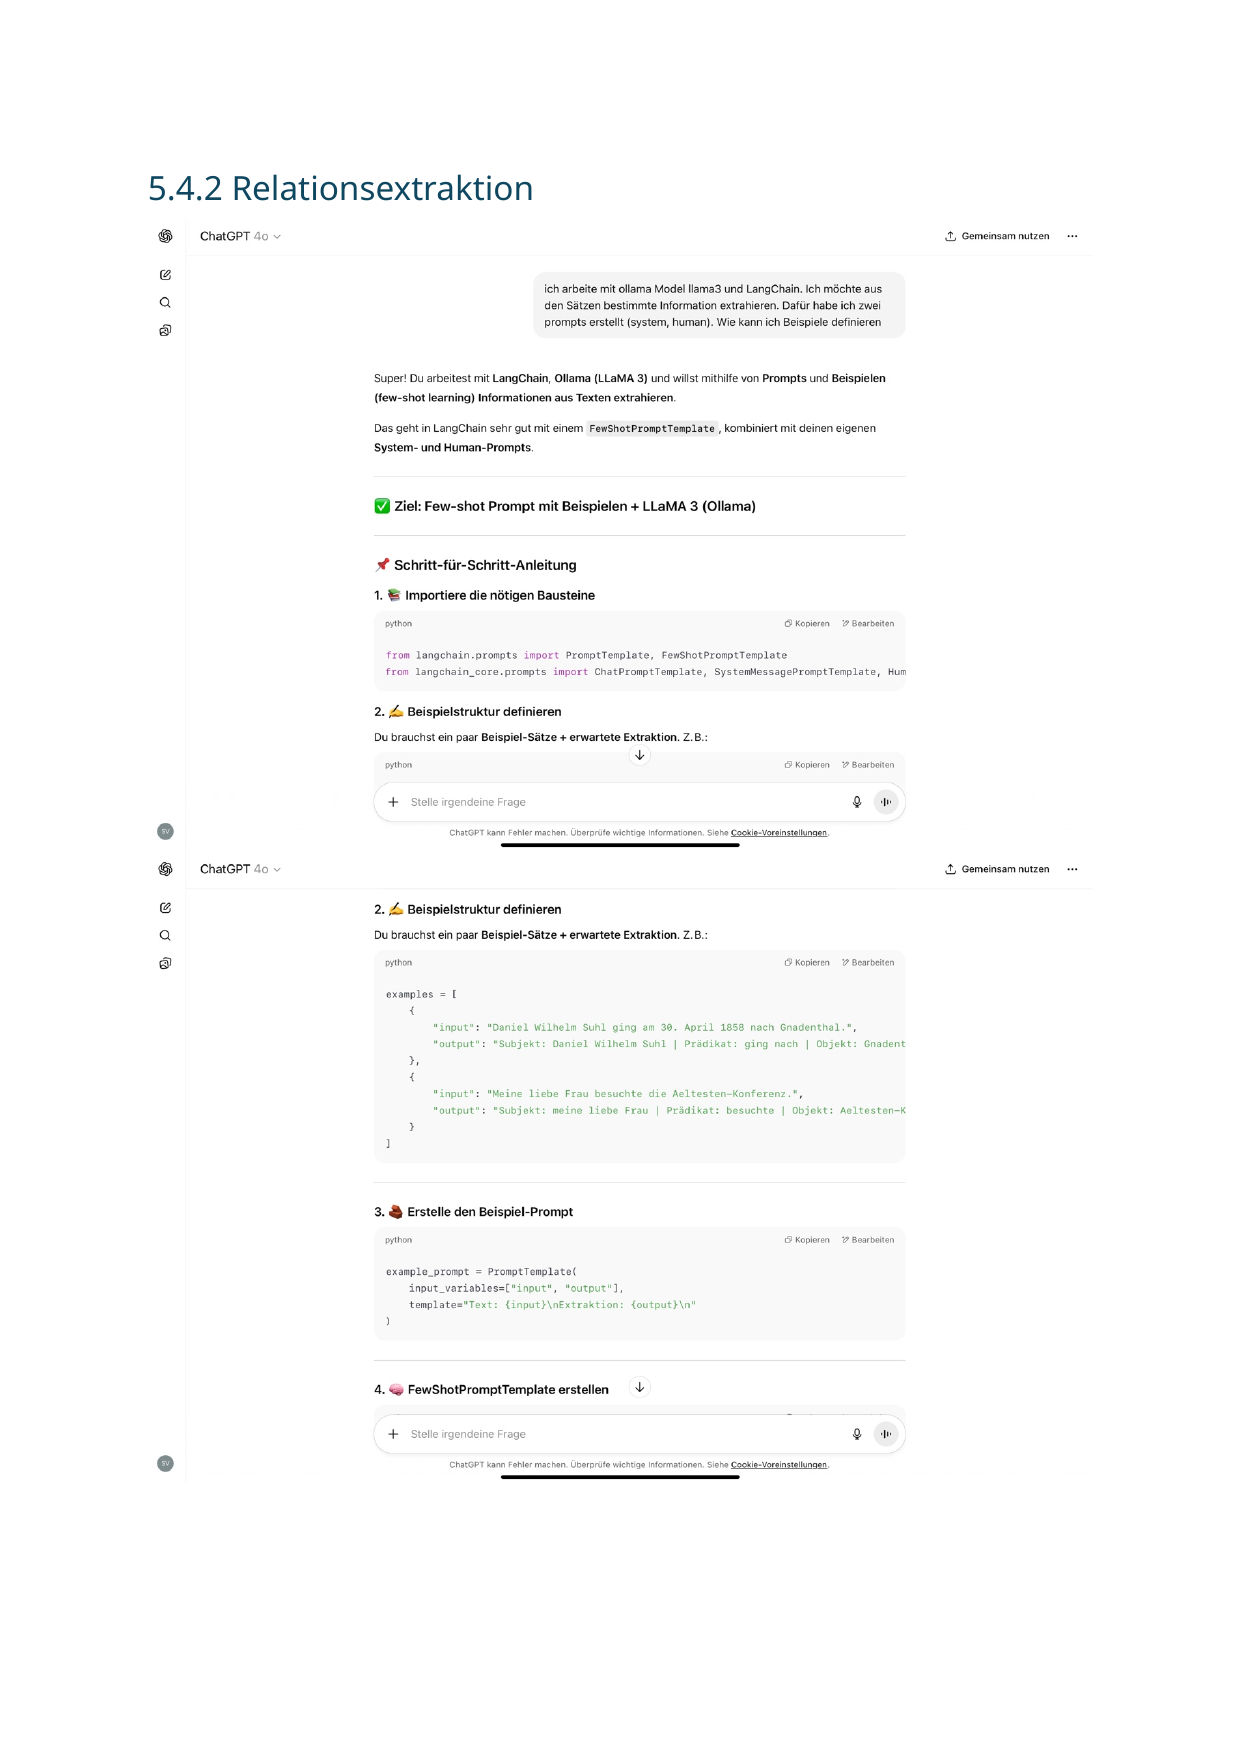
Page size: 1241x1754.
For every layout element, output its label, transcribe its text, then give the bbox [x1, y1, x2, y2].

subtitle 5.4.2 Relationsextraktion [148, 164, 1093, 210]
picture [147, 218, 1093, 1484]
